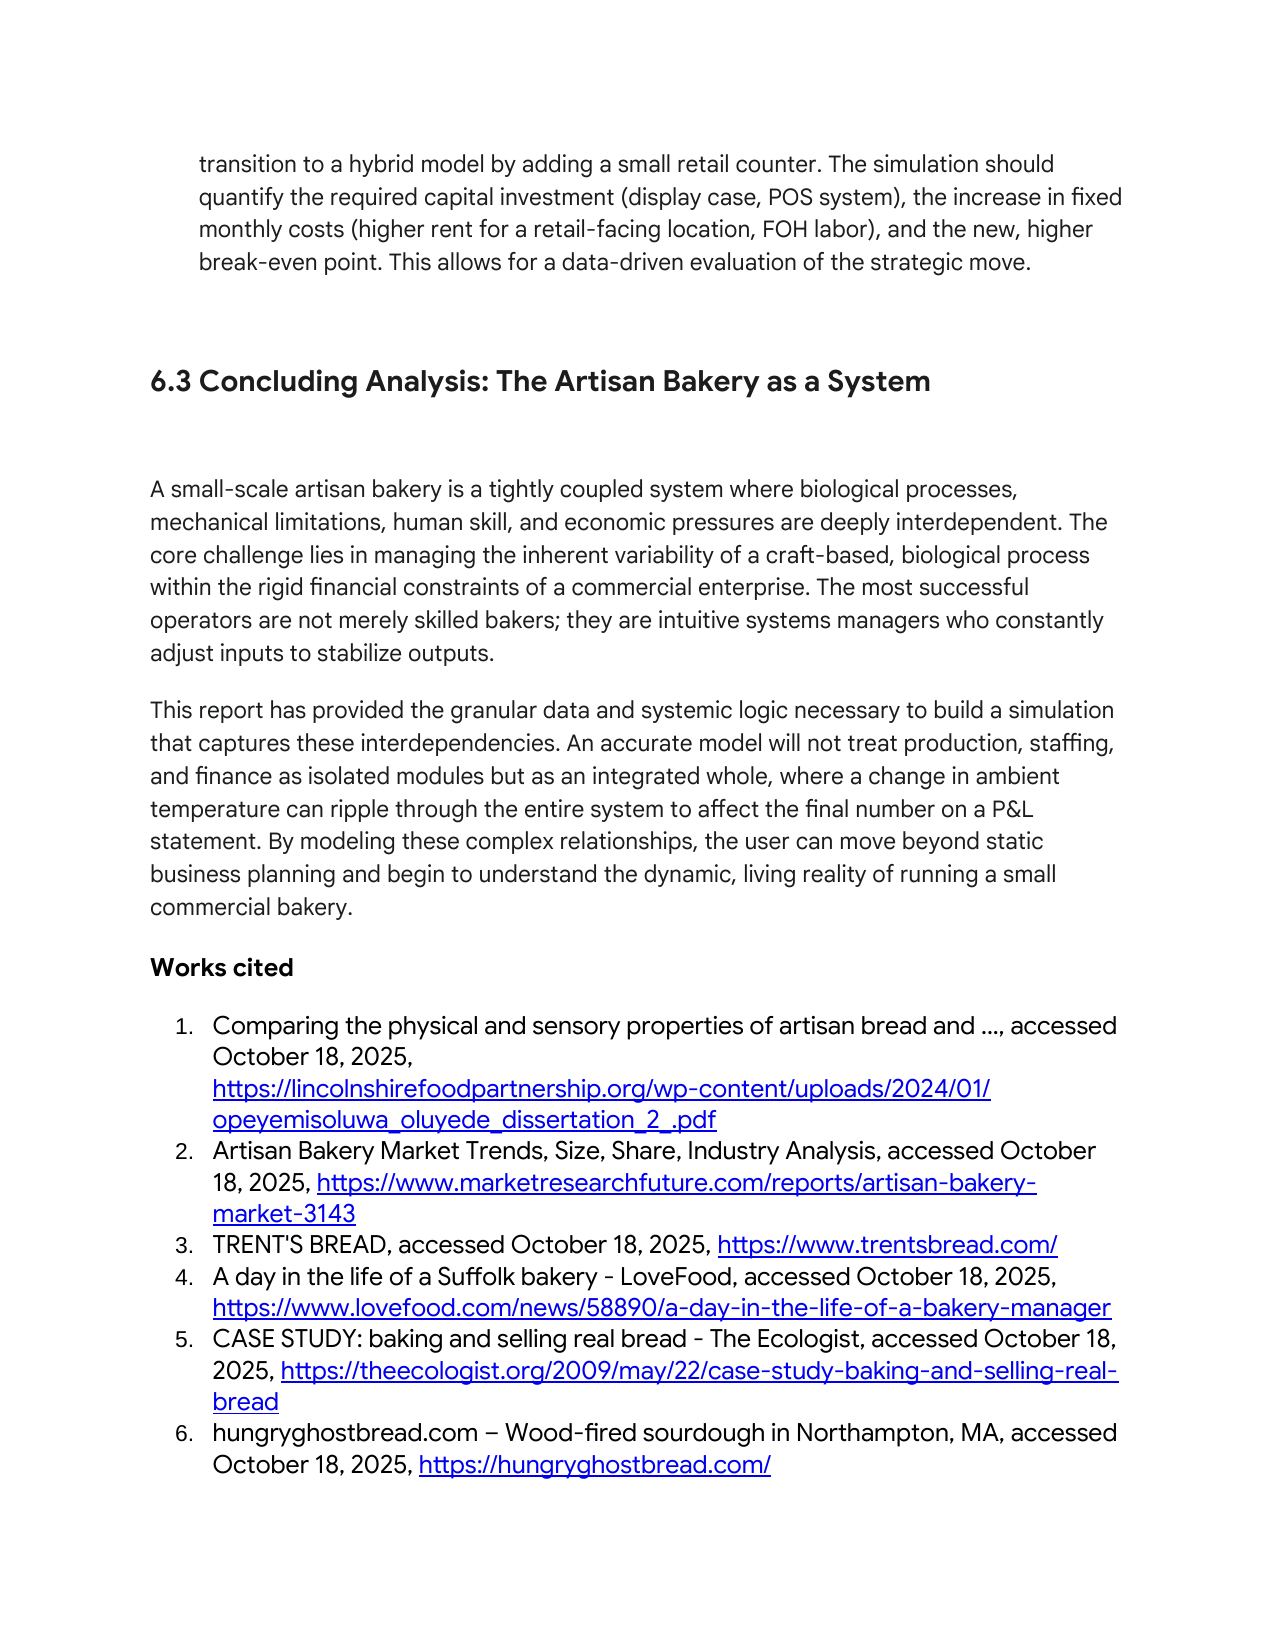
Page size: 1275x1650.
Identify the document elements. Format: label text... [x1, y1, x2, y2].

list CASE STUDY: baking and selling real bread - The Ecologist, accessed October 18, 2025, https://theecologist.org/2009/may/22/case-study-baking-and-selling-real-bread [175, 1324, 1125, 1418]
subtitle Works cited [150, 952, 1125, 983]
list Artisan Bakery Market Trends, Size, Share, Industry Analysis, accessed October 18, 2025, https://www.marketresearchfuture.com/reports/artisan-bakery-market-3143 [175, 1136, 1125, 1229]
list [161, 150, 1125, 277]
list hungryghostbread.com – Wood-fired sourdough in Northampton, MA, accessed October 18, 2025, https://hungryghostbread.com/ [175, 1418, 1125, 1480]
subtitle 6.3 Concluding Analysis: The Artisan Bakery as a System [150, 363, 1125, 400]
text This report has provided the granular data and systemic logic necessary to build a simulation that captures these interdependencies. An accurate model will not treat production, staffing, and finance as isolated modules but as an integrated whole, where a change in ambient temperature can ripple through the entire system to affect the final number on a P&L statement. By modeling these complex relationships, the user can move beyond static business planning and begin to understand the dynamic, living reality of running a small commercial bakery. [150, 697, 1125, 922]
list A day in the life of a Suffolk bakery - LoveFood, accessed October 18, 2025, https://www.lovefood.com/news/58890/a-day-in-the-life-of-a-bakery-manager [175, 1261, 1125, 1324]
list Comparing the physical and sensory properties of artisan bread and ..., accessed October 18, 2025, https://lincolnshirefoodpartnership.org/wp-content/uploads/2024/01/opeyemisoluwa_oluyede_dissertation_2_.pdf [175, 1010, 1125, 1136]
text A small-scale artisan bakery is a tightly coupled system where biological processes, mechanical limitations, human skill, and economic pressures are deeply interdependent. The core challenge lies in managing the inherent variability of a craft-based, biological process within the rigid financial constraints of a commercial enterprise. The most successful operators are not merely skilled bakers; they are intuitive systems managers who constantly adjust inputs to stabilize outputs. [150, 475, 1125, 668]
list TRENT'S BREAD, accessed October 18, 2025, https://www.trentsbread.com/ [175, 1229, 1125, 1261]
